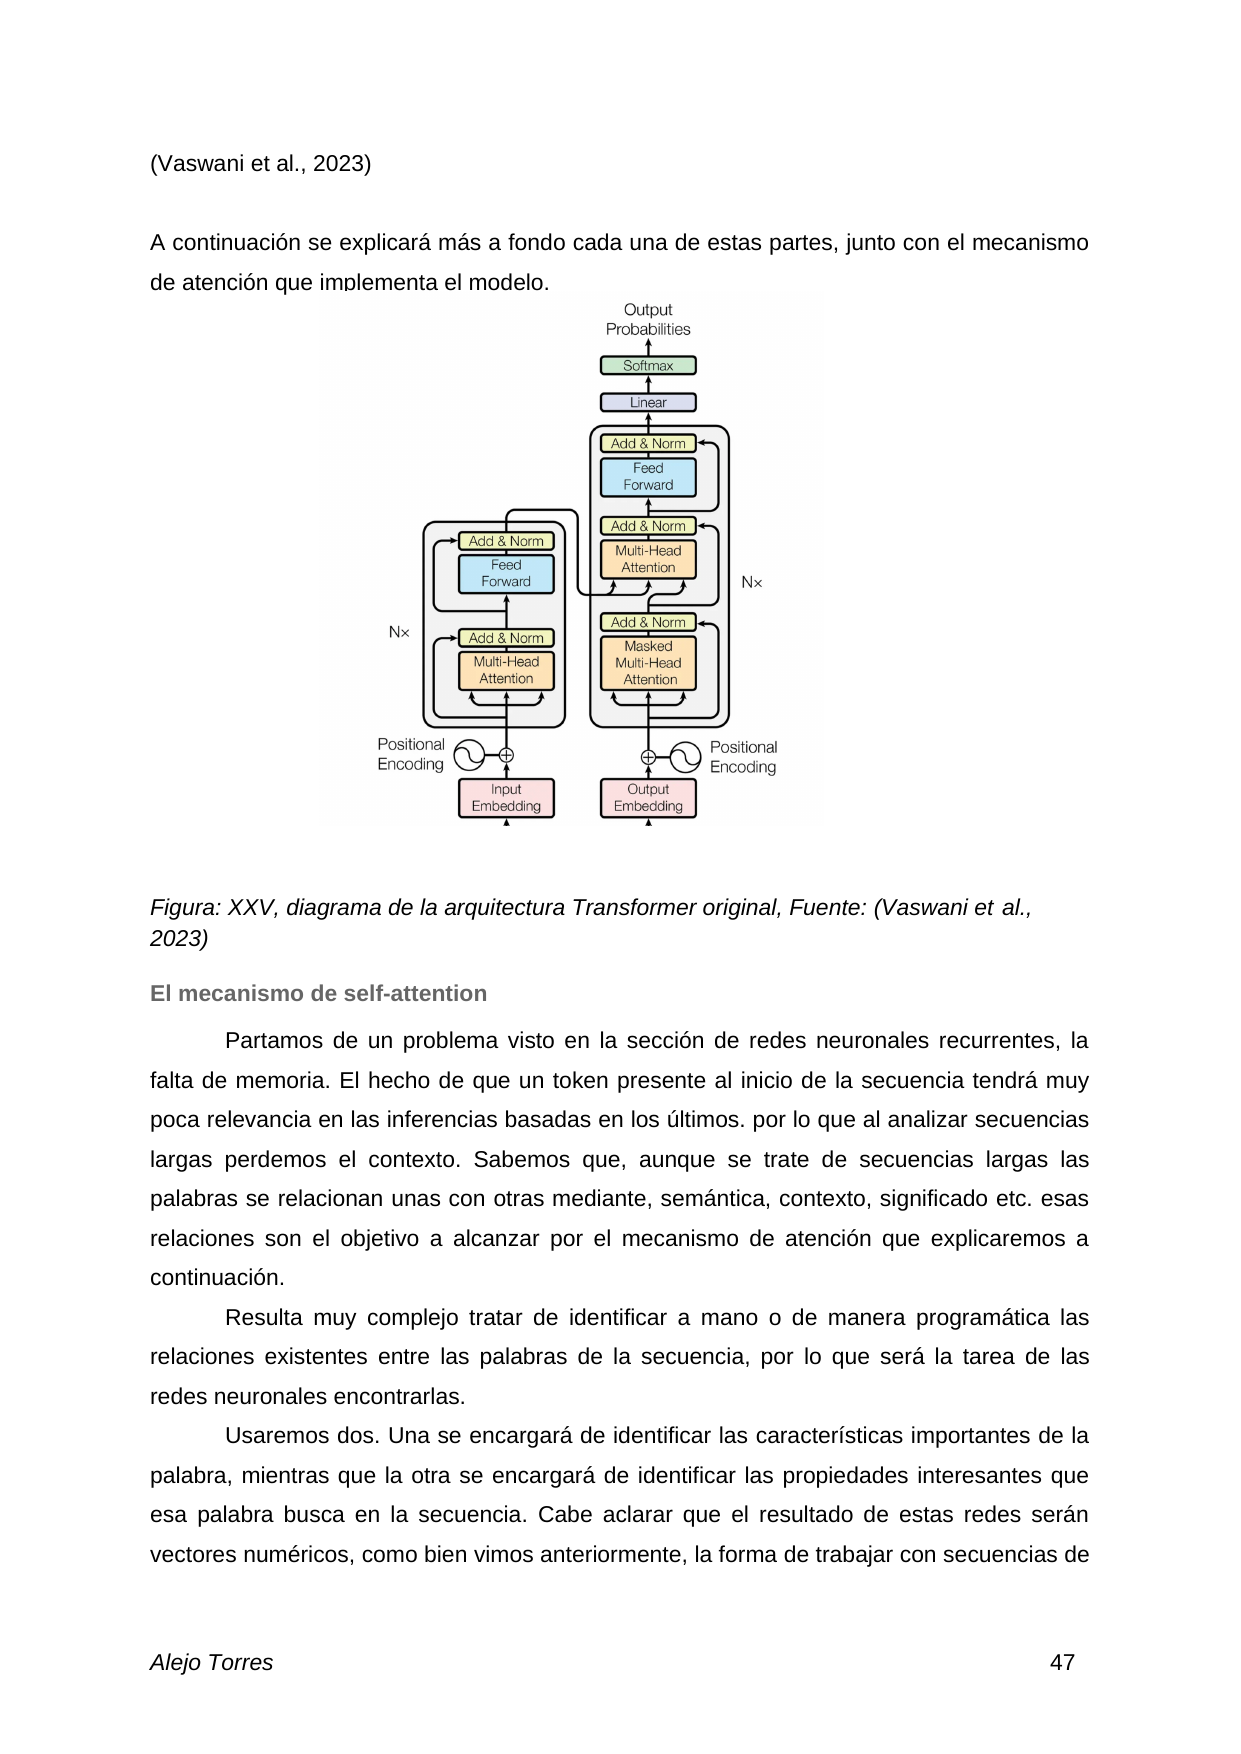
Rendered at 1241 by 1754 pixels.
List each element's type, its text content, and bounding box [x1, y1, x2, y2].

text Figura: XXV, diagrama de la arquitectura Transformer original, Fuente: (Vaswani et al., 2023) [150, 894, 1090, 951]
text Partamos de un problema visto en la sección de redes neuronales recurrentes, la falta de memoria. El hecho de que un token presente al inicio de la secuencia tendrá muy poca relevancia en las inferencias basadas en los últimos. por lo que al analizar secuencias largas perdemos el contexto. Sabemos que, aunque se trate de secuencias largas las palabras se relacionan unas con otras mediante, semántica, contexto, significado etc. esas relaciones son el objetivo a alcanzar por el mecanismo de atención que explicaremos a continuación. [150, 1027, 1090, 1291]
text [150, 1422, 1090, 1567]
text (Vaswani et al., 2023) [150, 150, 1090, 176]
picture [319, 291, 824, 826]
text A continuación se explicará más a fondo cada una de estas partes, junto con el mecanismo de atención que implementa el modelo. [150, 229, 1090, 295]
text Resulta muy complejo tratar de identificar a mano o de manera programática las relaciones existentes entre las palabras de la secuencia, por lo que será la tarea de las redes neuronales encontrarlas. [150, 1304, 1090, 1409]
subtitle El mecanismo de self-attention [150, 980, 1090, 1006]
